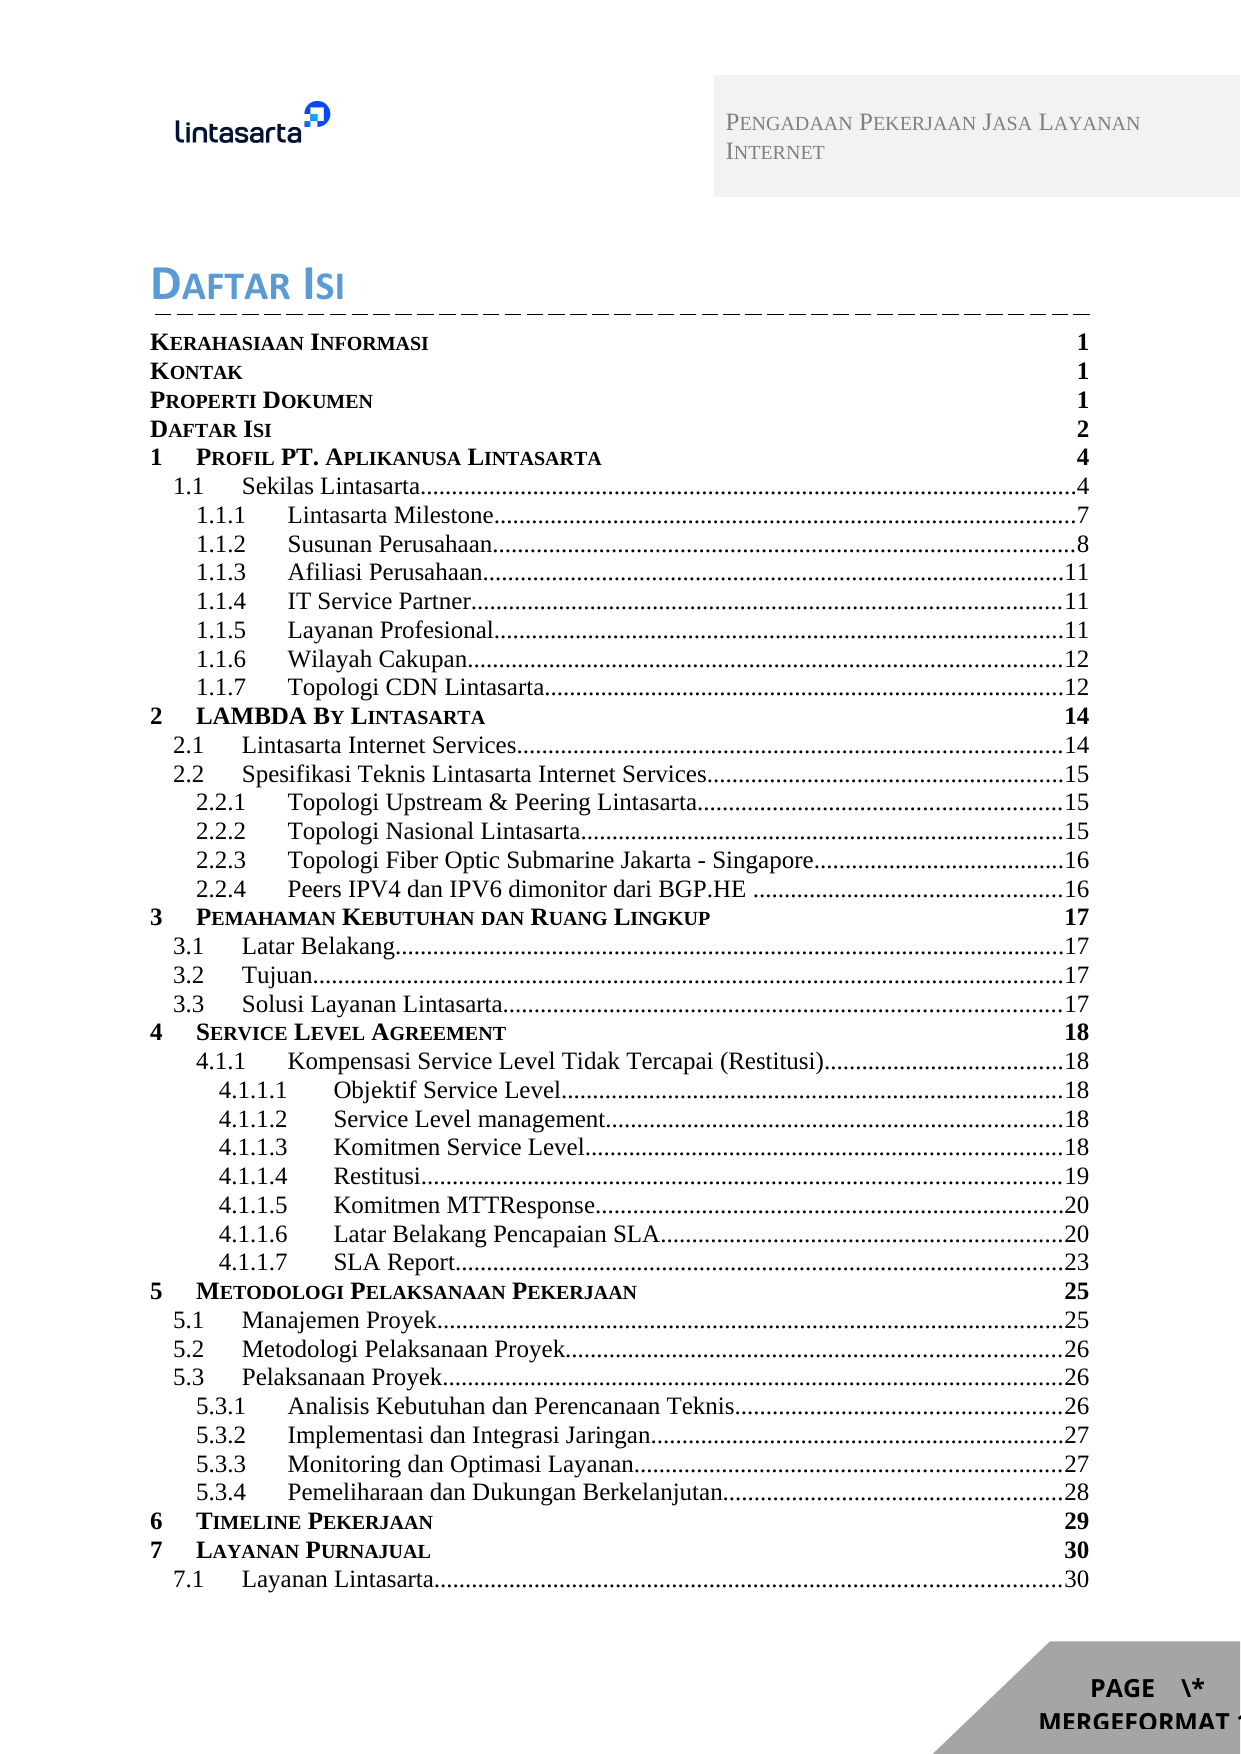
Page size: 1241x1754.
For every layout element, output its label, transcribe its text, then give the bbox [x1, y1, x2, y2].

subtitle Daftar Isi [150, 251, 1090, 315]
picture [150, 75, 356, 169]
